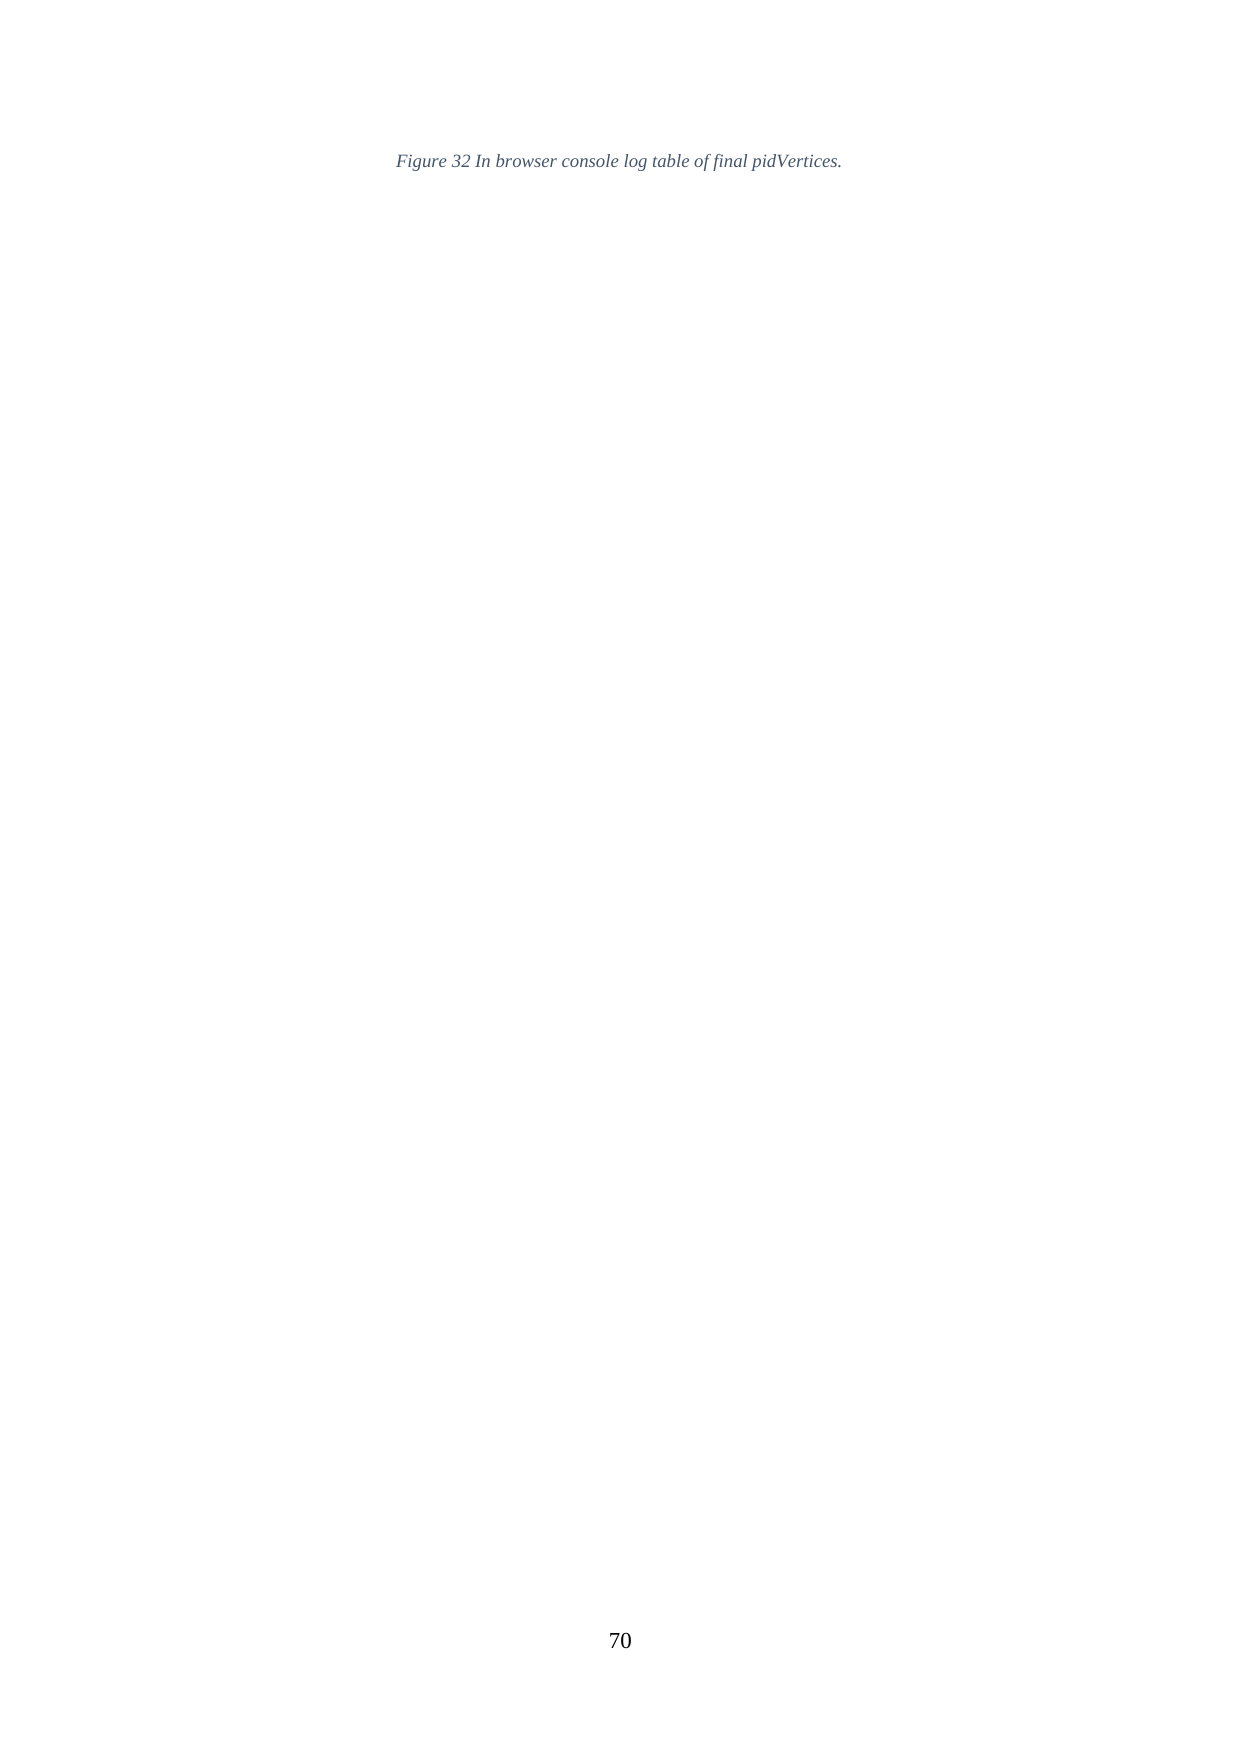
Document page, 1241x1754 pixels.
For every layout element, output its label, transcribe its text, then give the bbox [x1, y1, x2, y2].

text Figure 32 In browser console log table of final pidVertices. [150, 150, 1090, 172]
